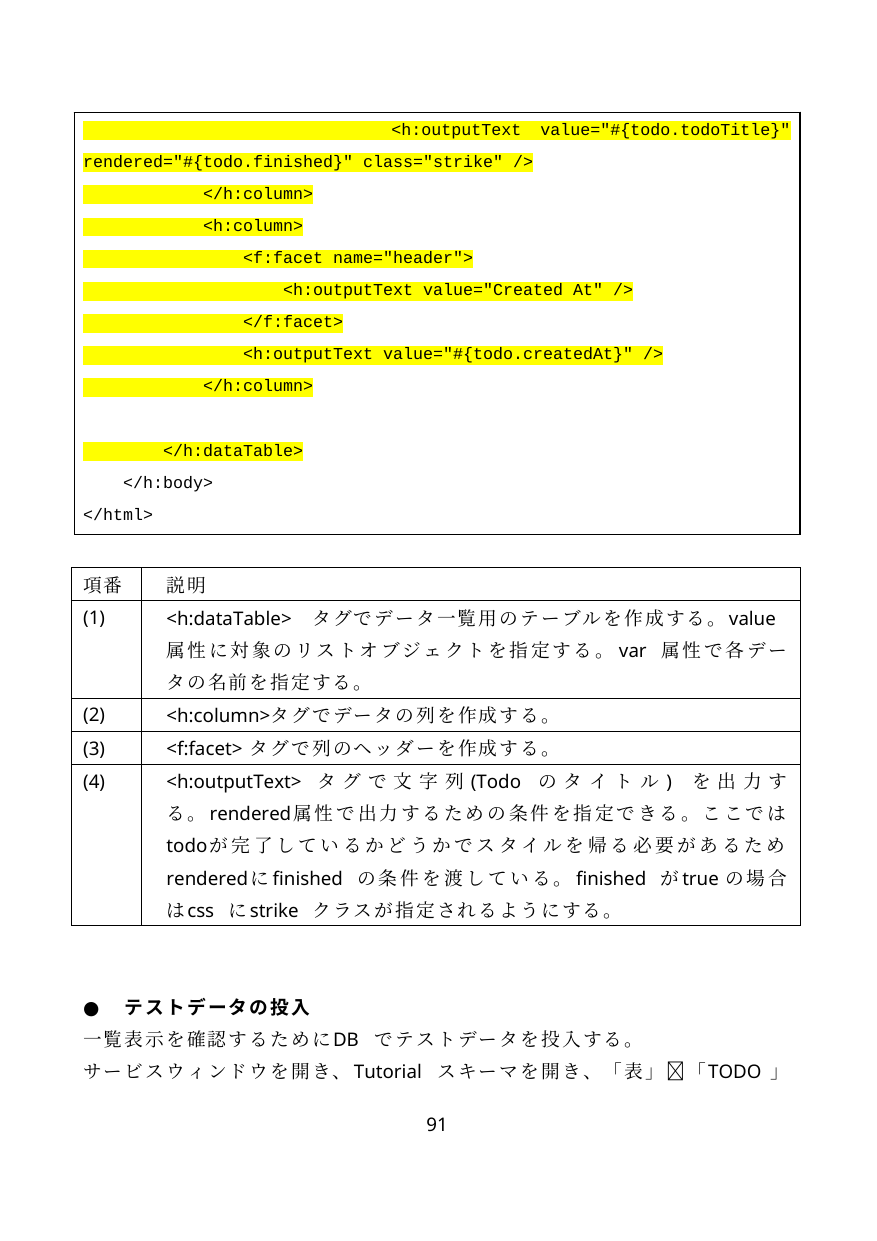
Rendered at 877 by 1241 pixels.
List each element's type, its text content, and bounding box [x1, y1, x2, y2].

text <h:outputText value="#{todo.todoTitle}" rendered="#{todo.finished}" class="strike" /> [75, 113, 799, 179]
table_cell <h:column>タグでデータの列を作成する。 [142, 699, 800, 731]
table_header 項番 [72, 568, 141, 600]
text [83, 1054, 791, 1087]
text <f:facet name="header"> [83, 243, 791, 275]
text </h:column> [83, 371, 791, 403]
text </h:column> [83, 179, 791, 211]
text </h:body> [83, 468, 791, 497]
text <h:outputText value="#{todo.createdAt}" /> [83, 339, 791, 371]
text 一覧表示を確認するためにDBでテストデータを投入する。 [83, 1022, 791, 1054]
subtitle テストデータの投入 [83, 990, 791, 1022]
table_cell (2) [72, 699, 141, 731]
table_cell (1) [72, 601, 141, 697]
text </html> [75, 497, 799, 534]
text </h:dataTable> [83, 436, 791, 468]
table_cell (4) [72, 765, 141, 925]
table_cell <h:dataTable>タグでデータ一覧用のテーブルを作成する。value属性に対象のリストオブジェクトを指定する。var属性で各データの名前を指定する。 [142, 601, 800, 697]
table_cell <f:facet>タグで列のヘッダーを作成する。 [142, 732, 800, 764]
text <h:column> [83, 211, 791, 243]
table_cell <h:outputText>タグで文字列(Todoのタイトル)を出力する。rendered属性で出力するための条件を指定できる。ここではtodoが完了しているかどうかでスタイルを帰る必要があるためrenderedにfinishedの条件を渡している。finishedがtrueの場合はcssにstrikeクラスが指定されるようにする。 [142, 765, 800, 925]
table_cell (3) [72, 732, 141, 764]
text </f:facet> [83, 307, 791, 339]
text <h:outputText value="Created At" /> [83, 275, 791, 307]
table_header 説明 [142, 568, 800, 600]
